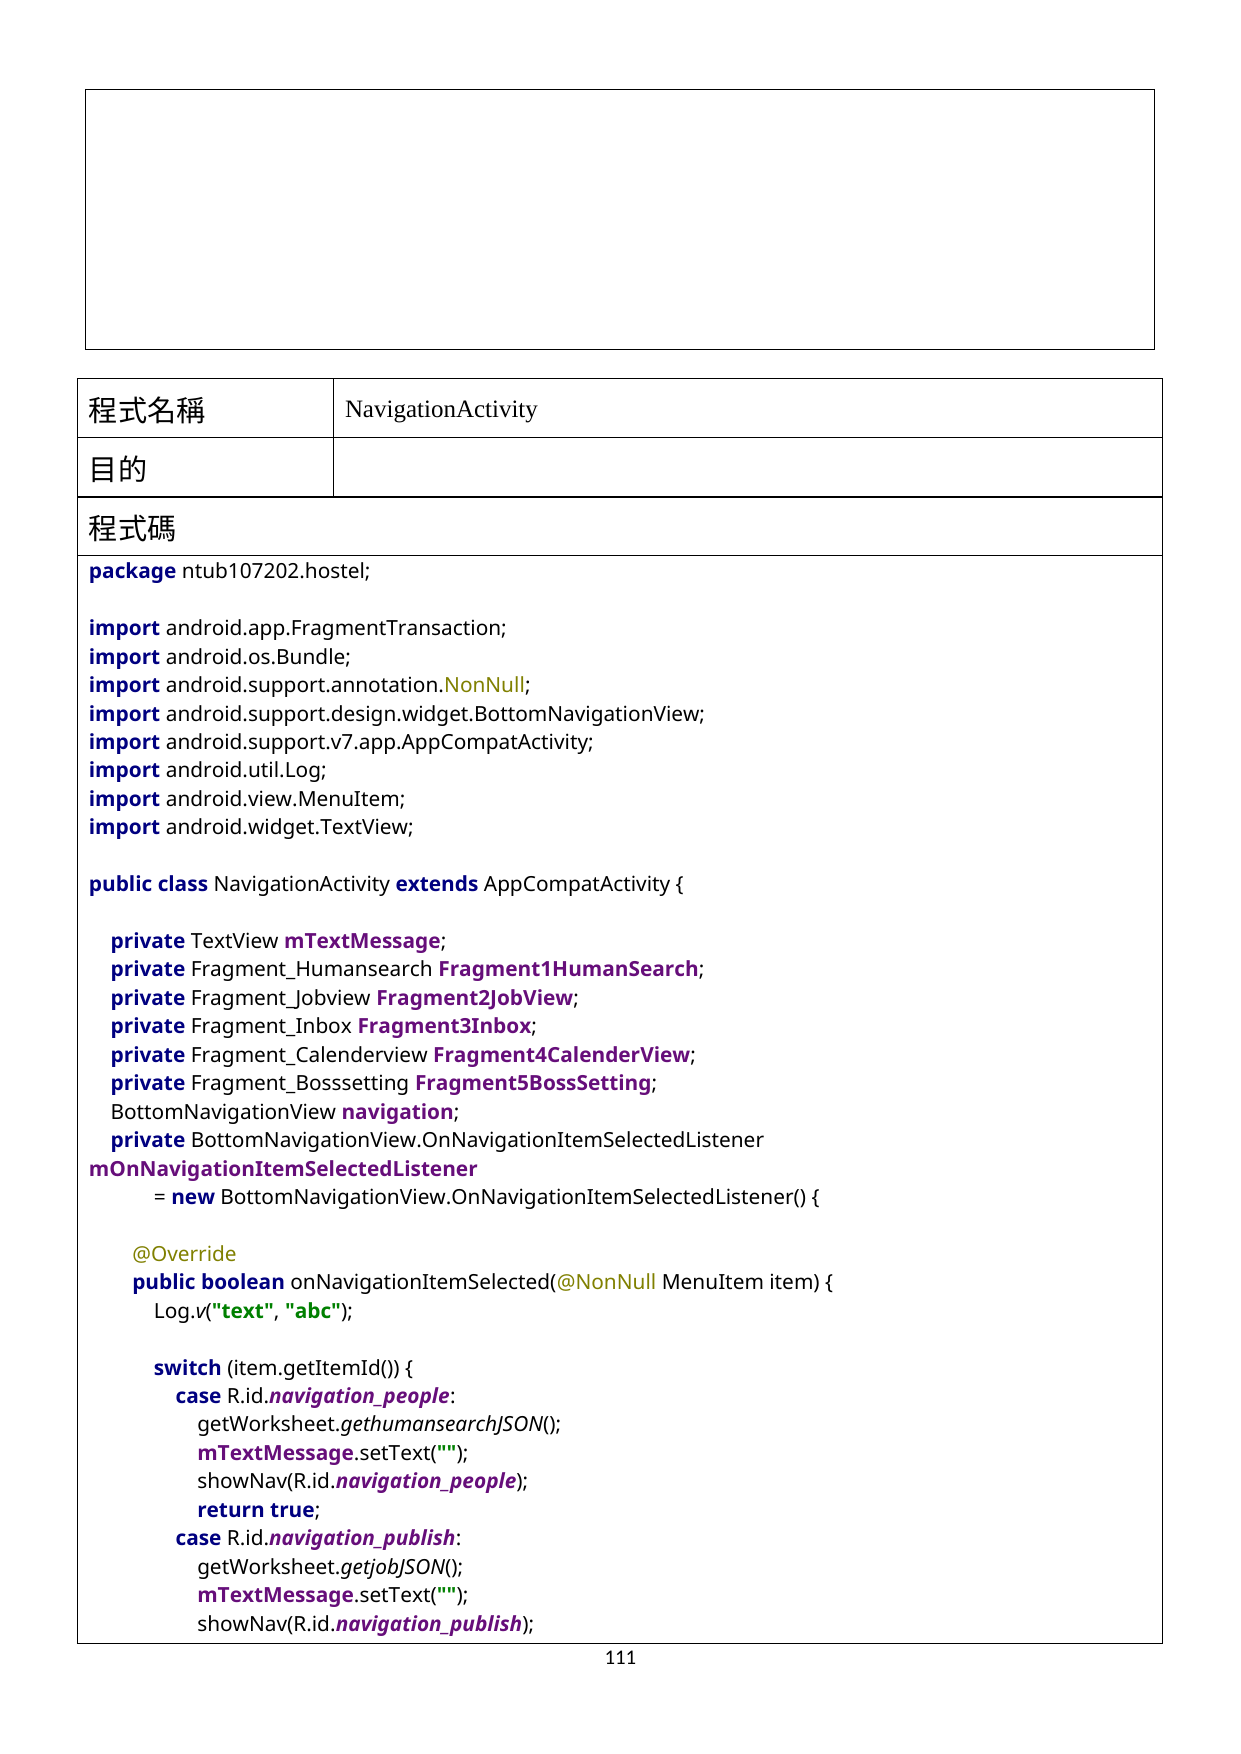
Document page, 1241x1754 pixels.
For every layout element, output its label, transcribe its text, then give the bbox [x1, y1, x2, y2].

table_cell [86, 90, 1154, 348]
table_cell 程式碼 [78, 498, 1162, 555]
table_cell [334, 438, 1162, 496]
table_header 程式名稱 [78, 379, 333, 437]
table_cell 目的 [78, 438, 333, 496]
table_header NavigationActivity [334, 379, 1162, 437]
